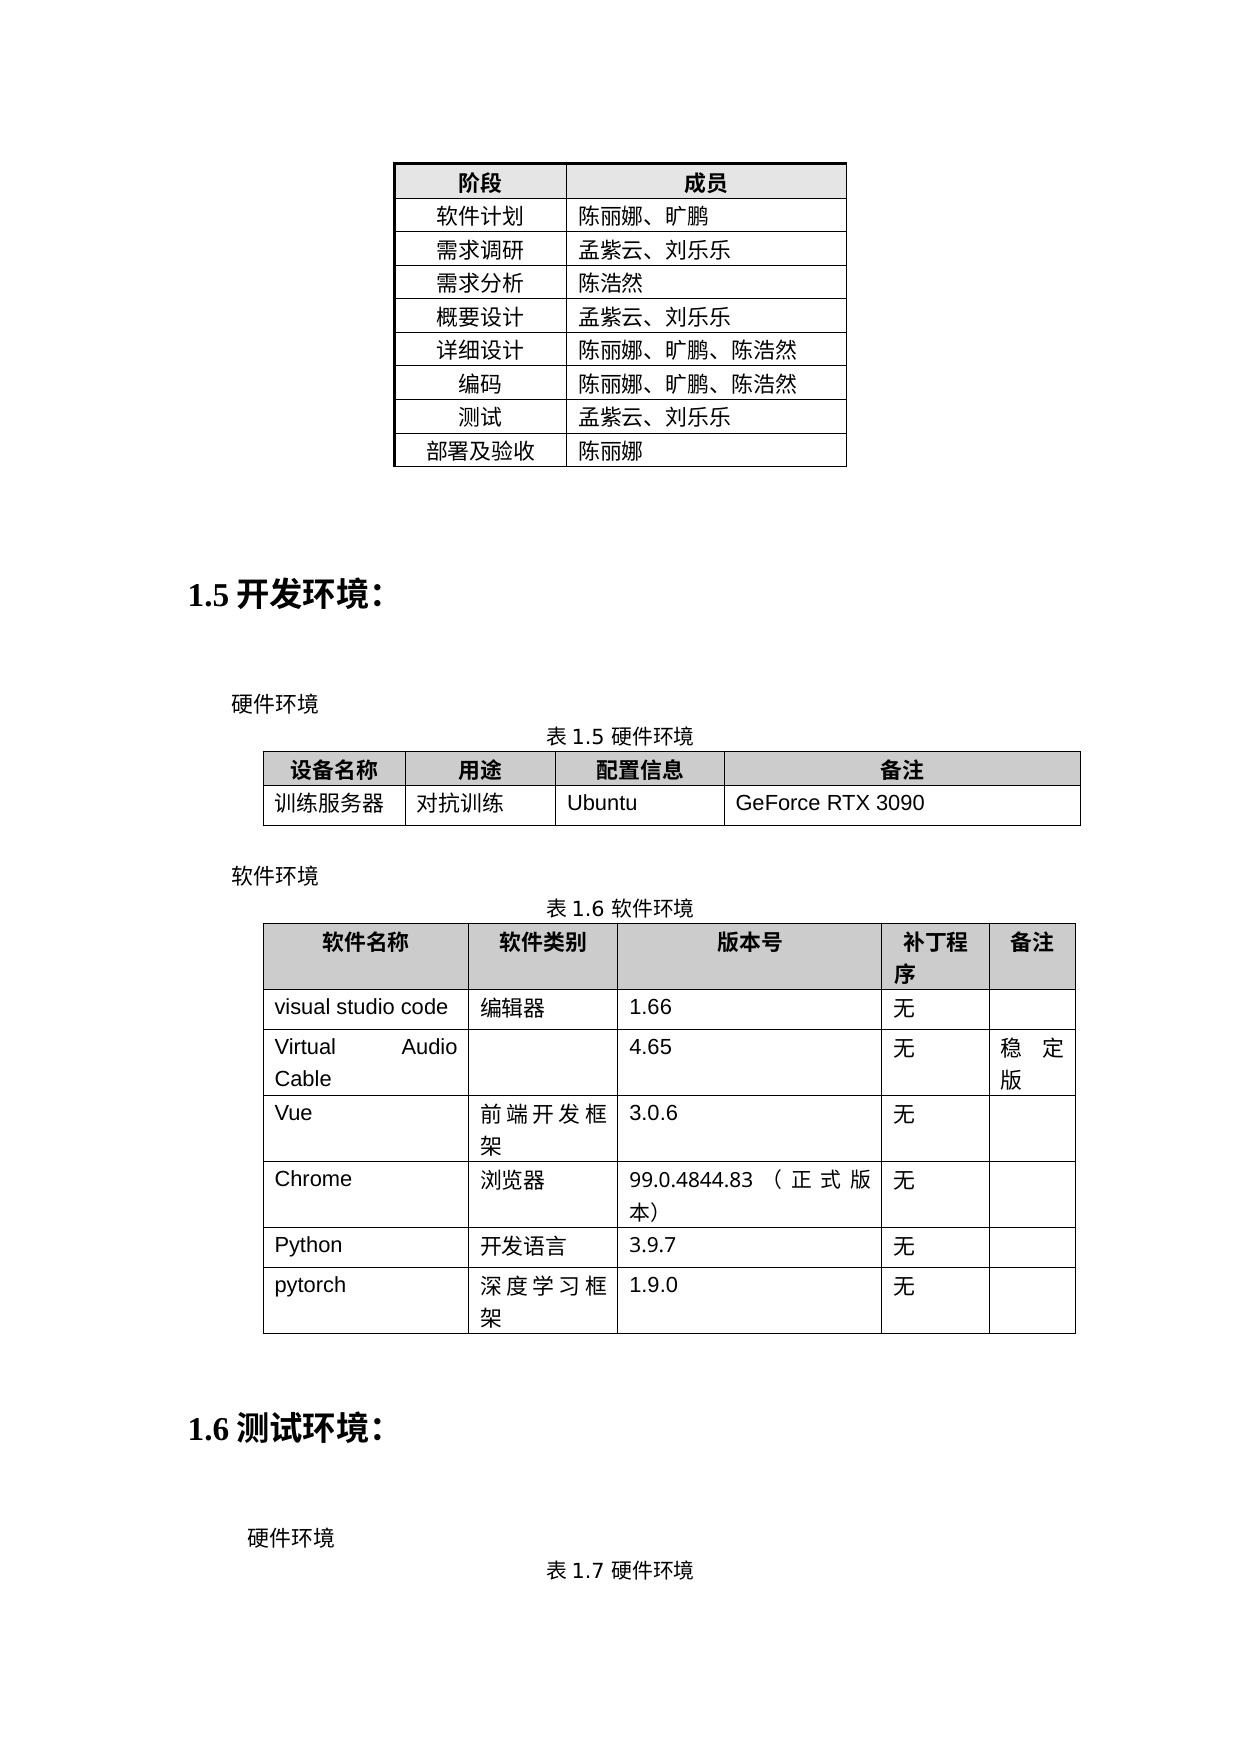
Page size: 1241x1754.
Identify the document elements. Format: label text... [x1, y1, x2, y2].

table_cell 陈浩然 [567, 266, 846, 298]
table_header 阶段 [396, 165, 566, 198]
table_cell 无 [882, 1030, 989, 1095]
table_cell 陈丽娜、旷鹏、陈浩然 [567, 366, 846, 399]
table_cell pytorch [264, 1268, 468, 1333]
table_cell 陈丽娜 [567, 434, 846, 466]
table_cell 3.0.6 [618, 1096, 881, 1161]
table_cell 4.65 [618, 1030, 881, 1095]
table_cell 浏览器 [469, 1162, 617, 1227]
table_header 设备名称 [264, 752, 405, 785]
table_header 软件类别 [469, 924, 617, 989]
table_cell [990, 1096, 1075, 1161]
table_cell 测试 [396, 400, 566, 432]
table_cell 陈丽娜、旷鹏 [567, 199, 846, 231]
table_header 成员 [567, 165, 846, 198]
table_cell 前端开发框架 [469, 1096, 617, 1161]
table_header 备注 [990, 924, 1075, 989]
text 表 1.5 硬件环境 [187, 719, 1053, 751]
table_cell 部署及验收 [396, 434, 566, 466]
table_cell 3.9.7 [618, 1228, 881, 1267]
text 软件环境 [187, 858, 1053, 891]
table_cell 需求分析 [396, 266, 566, 298]
table_cell 无 [882, 990, 989, 1029]
table_cell 编码 [396, 366, 566, 399]
table_cell 需求调研 [396, 232, 566, 265]
table_header 软件名称 [264, 924, 468, 989]
table_cell [990, 1268, 1075, 1333]
table_cell [990, 1162, 1075, 1227]
text 表 1.7 硬件环境 [187, 1553, 1053, 1586]
table_cell Virtual Audio Cable [264, 1030, 468, 1095]
table_cell [990, 1228, 1075, 1267]
table_header 补丁程序 [882, 924, 989, 989]
table_cell Vue [264, 1096, 468, 1161]
table_cell 详细设计 [396, 333, 566, 365]
table_cell 陈丽娜、旷鹏、陈浩然 [567, 333, 846, 365]
subtitle 1.6测试环境： [187, 1394, 1053, 1459]
table_cell 开发语言 [469, 1228, 617, 1267]
table_header 版本号 [618, 924, 881, 989]
table_cell 99.0.4844.83（正式版本） [618, 1162, 881, 1227]
table_cell 无 [882, 1268, 989, 1333]
table_cell 概要设计 [396, 299, 566, 332]
table_cell 孟紫云、刘乐乐 [567, 299, 846, 332]
text 硬件环境 [187, 686, 1053, 719]
subtitle 1.5开发环境： [187, 559, 1053, 624]
table_cell Chrome [264, 1162, 468, 1227]
table_header 用途 [406, 752, 555, 785]
table_cell GeForce RTX 3090 [725, 786, 1080, 825]
table_cell Python [264, 1228, 468, 1267]
table_cell 无 [882, 1096, 989, 1161]
table_cell 深度学习框架 [469, 1268, 617, 1333]
table_cell 编辑器 [469, 990, 617, 1029]
table_cell 无 [882, 1228, 989, 1267]
table_cell 孟紫云、刘乐乐 [567, 400, 846, 432]
table_cell 无 [882, 1162, 989, 1227]
table_cell 对抗训练 [406, 786, 555, 825]
table_cell 软件计划 [396, 199, 566, 231]
table_cell visual studio code [264, 990, 468, 1029]
table_cell [990, 990, 1075, 1029]
table_cell Ubuntu [556, 786, 724, 825]
text 硬件环境 [247, 1521, 1053, 1553]
table_cell 1.9.0 [618, 1268, 881, 1333]
table_cell 1.66 [618, 990, 881, 1029]
text 表 1.6 软件环境 [187, 891, 1053, 923]
table_cell [469, 1030, 617, 1095]
table_cell 训练服务器 [264, 786, 405, 825]
table_cell 稳定版 [990, 1030, 1075, 1095]
table_cell 孟紫云、刘乐乐 [567, 232, 846, 265]
table_header 备注 [725, 752, 1080, 785]
table_header 配置信息 [556, 752, 724, 785]
